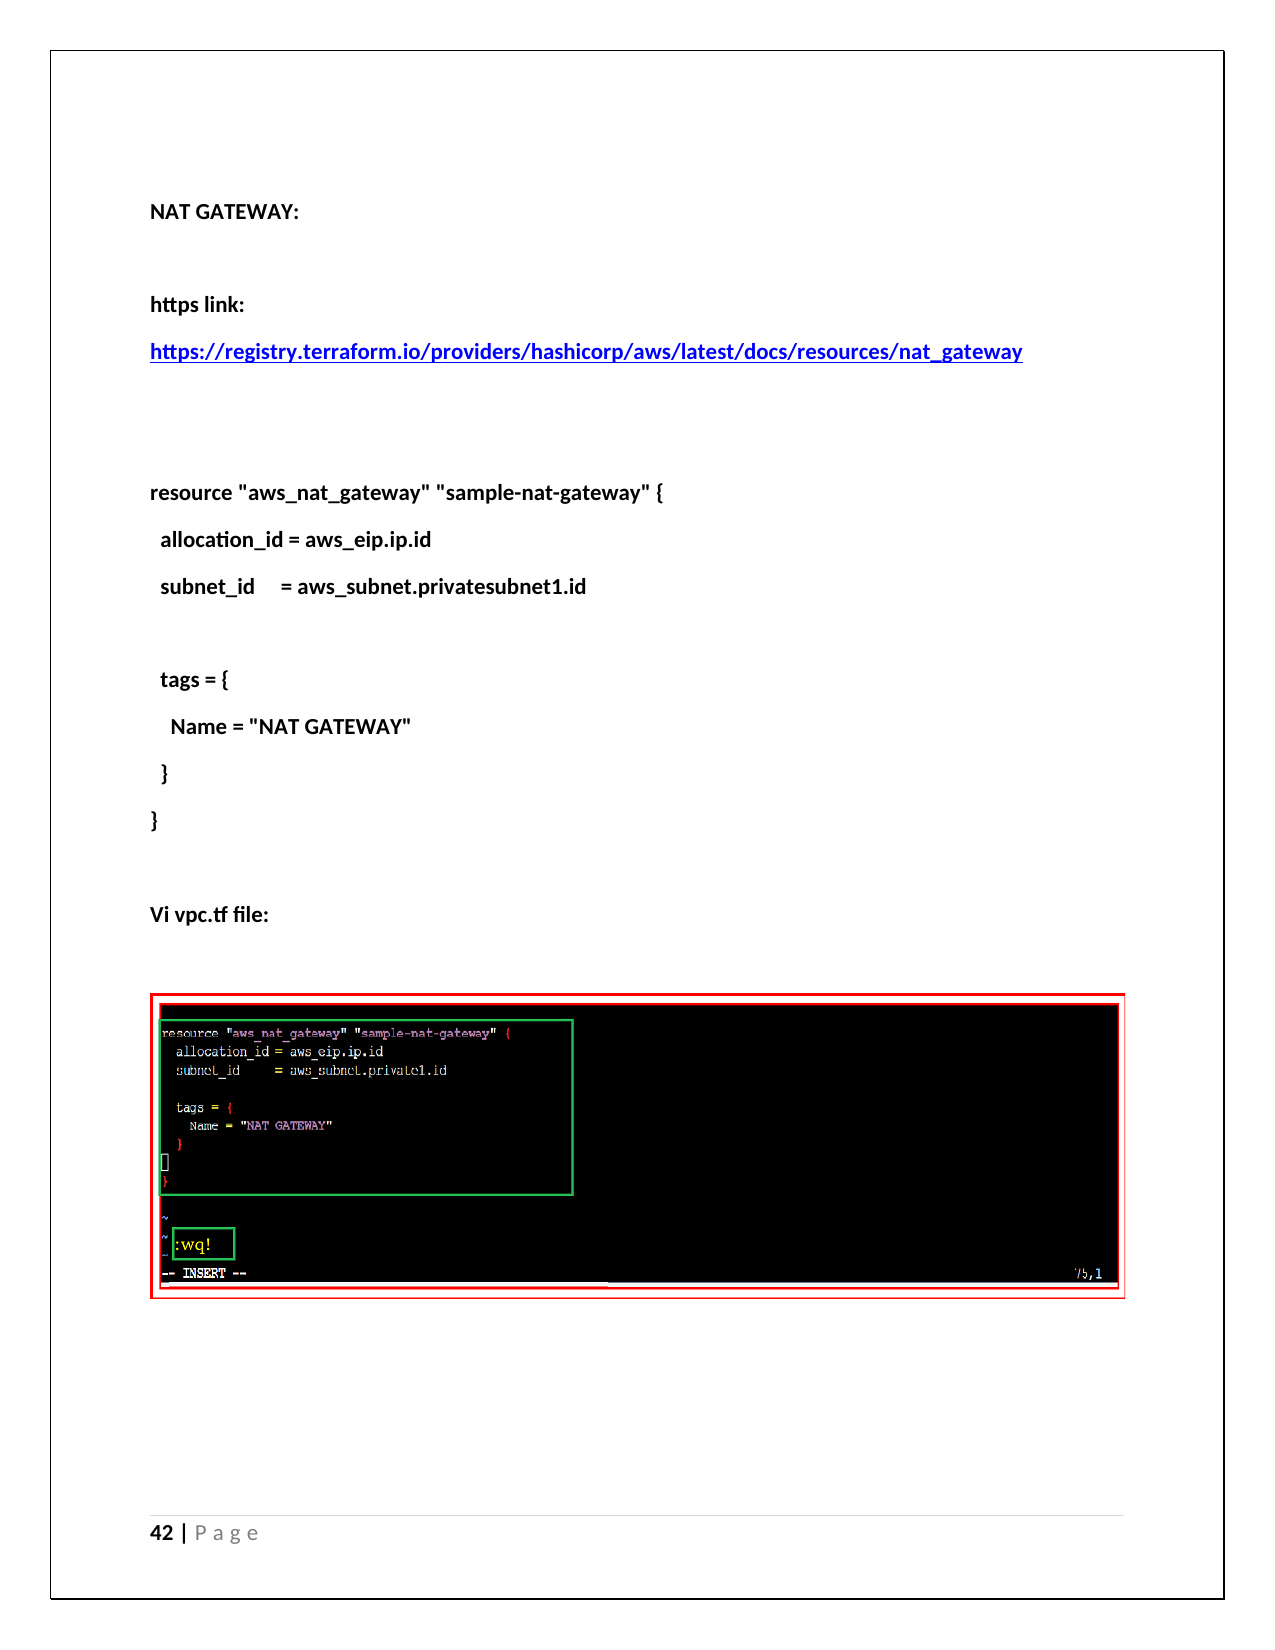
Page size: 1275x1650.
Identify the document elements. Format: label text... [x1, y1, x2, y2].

text NAT GATEWAY: [150, 197, 1124, 225]
text allocation_id = aws_eip.ip.id [150, 525, 1124, 553]
text } [150, 806, 1124, 834]
picture [150, 993, 1125, 1299]
text https link: [150, 291, 1124, 319]
text https://registry.terraform.io/providers/hashicorp/aws/latest/docs/resources/nat_gateway [150, 337, 1124, 366]
text } [150, 759, 1124, 787]
text subnet_id = aws_subnet.privatesubnet1.id [150, 572, 1124, 600]
text resource "aws_nat_gateway" "sample-nat-gateway" { [150, 478, 1124, 506]
text tags = { [150, 666, 1124, 694]
text Vi vpc.tf file: [150, 900, 1124, 928]
text Name = "NAT GATEWAY" [150, 712, 1124, 741]
